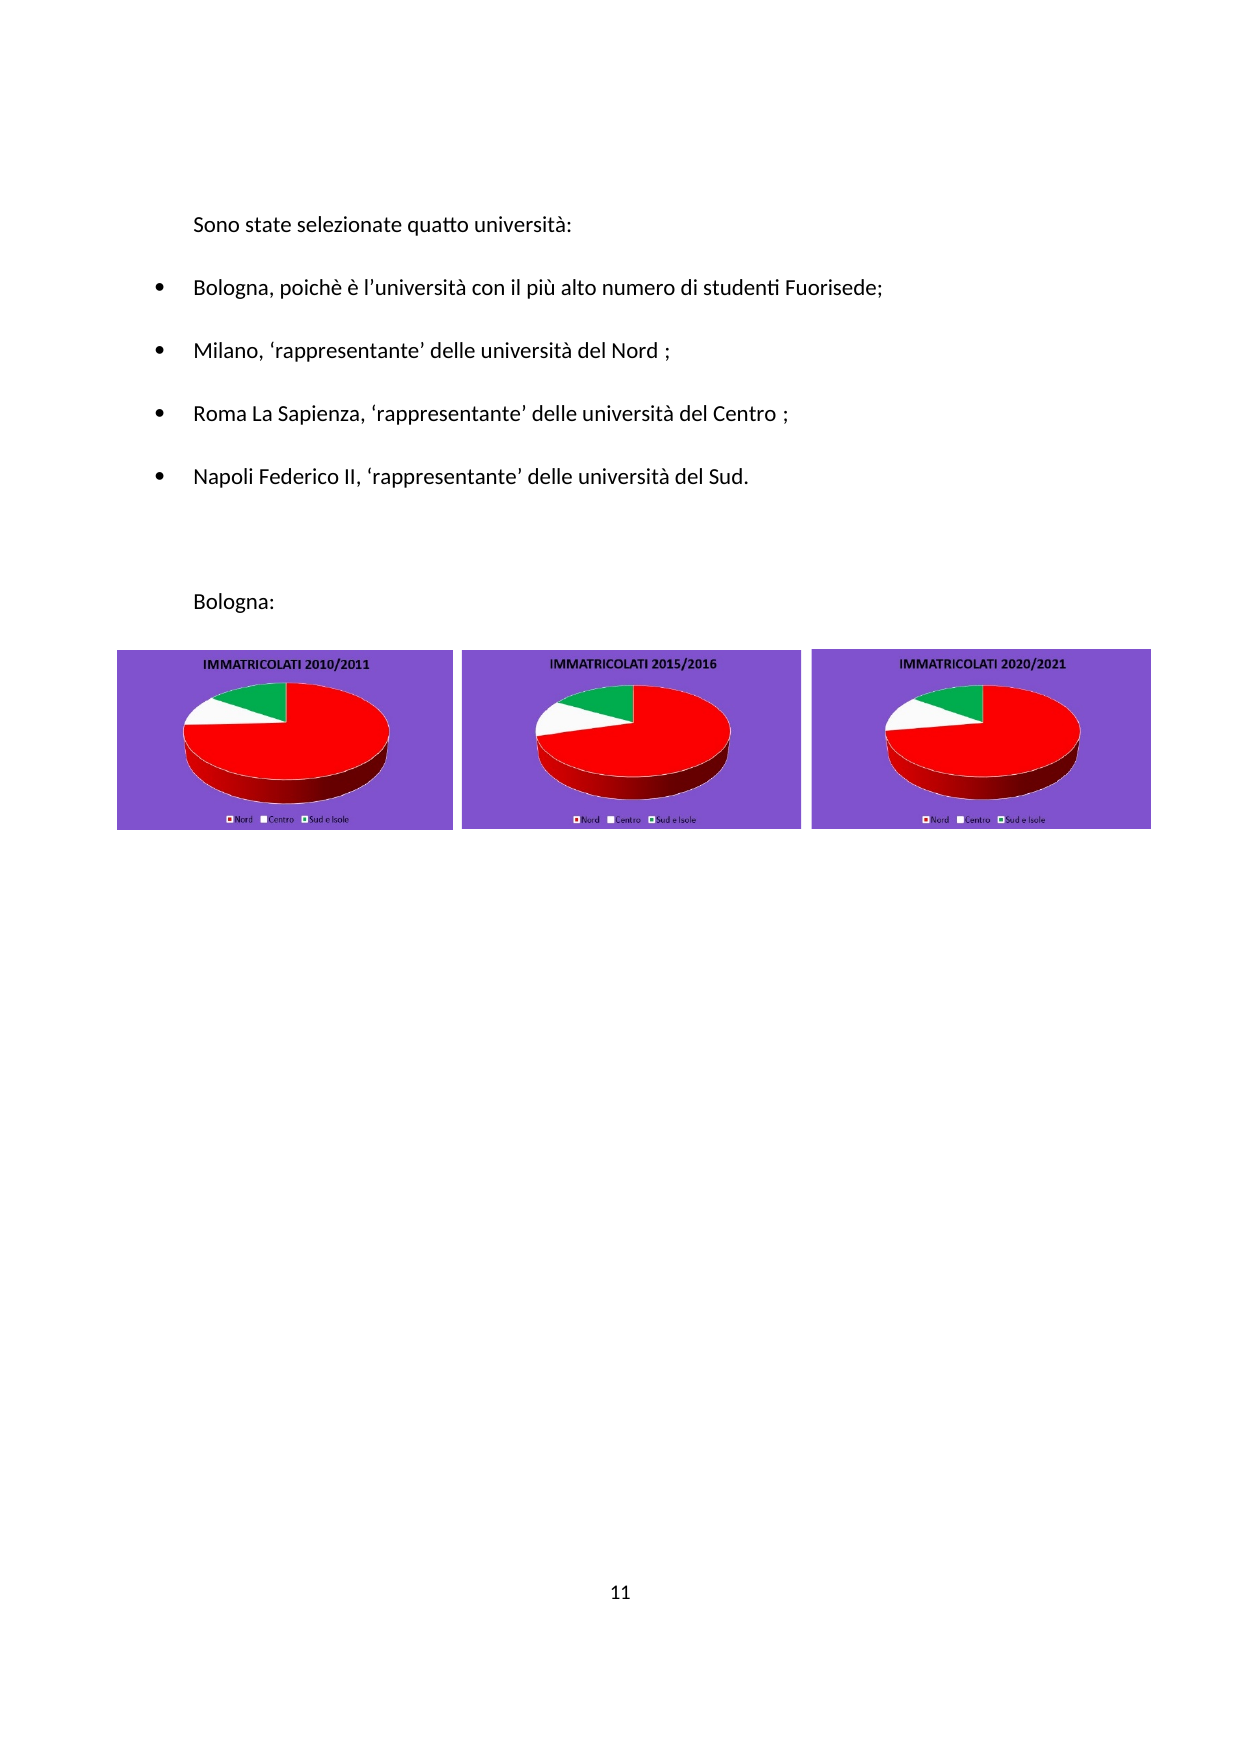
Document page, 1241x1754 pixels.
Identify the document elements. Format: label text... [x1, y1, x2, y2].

text Sono state selezionate quatto università: [193, 211, 1117, 238]
text Bologna: [193, 587, 1117, 615]
picture [115, 650, 453, 829]
list Napoli Federico II, ‘rappresentante’ delle università del Sud. [156, 462, 1117, 490]
list Bologna, poichè è l’università con il più alto numero di studenti Fuorisede; [156, 273, 1117, 301]
picture [810, 649, 1151, 828]
list Milano, ‘rappresentante’ delle università del Nord ; [156, 336, 1117, 364]
picture [460, 650, 802, 828]
list Roma La Sapienza, ‘rappresentante’ delle università del Centro ; [156, 399, 1117, 427]
